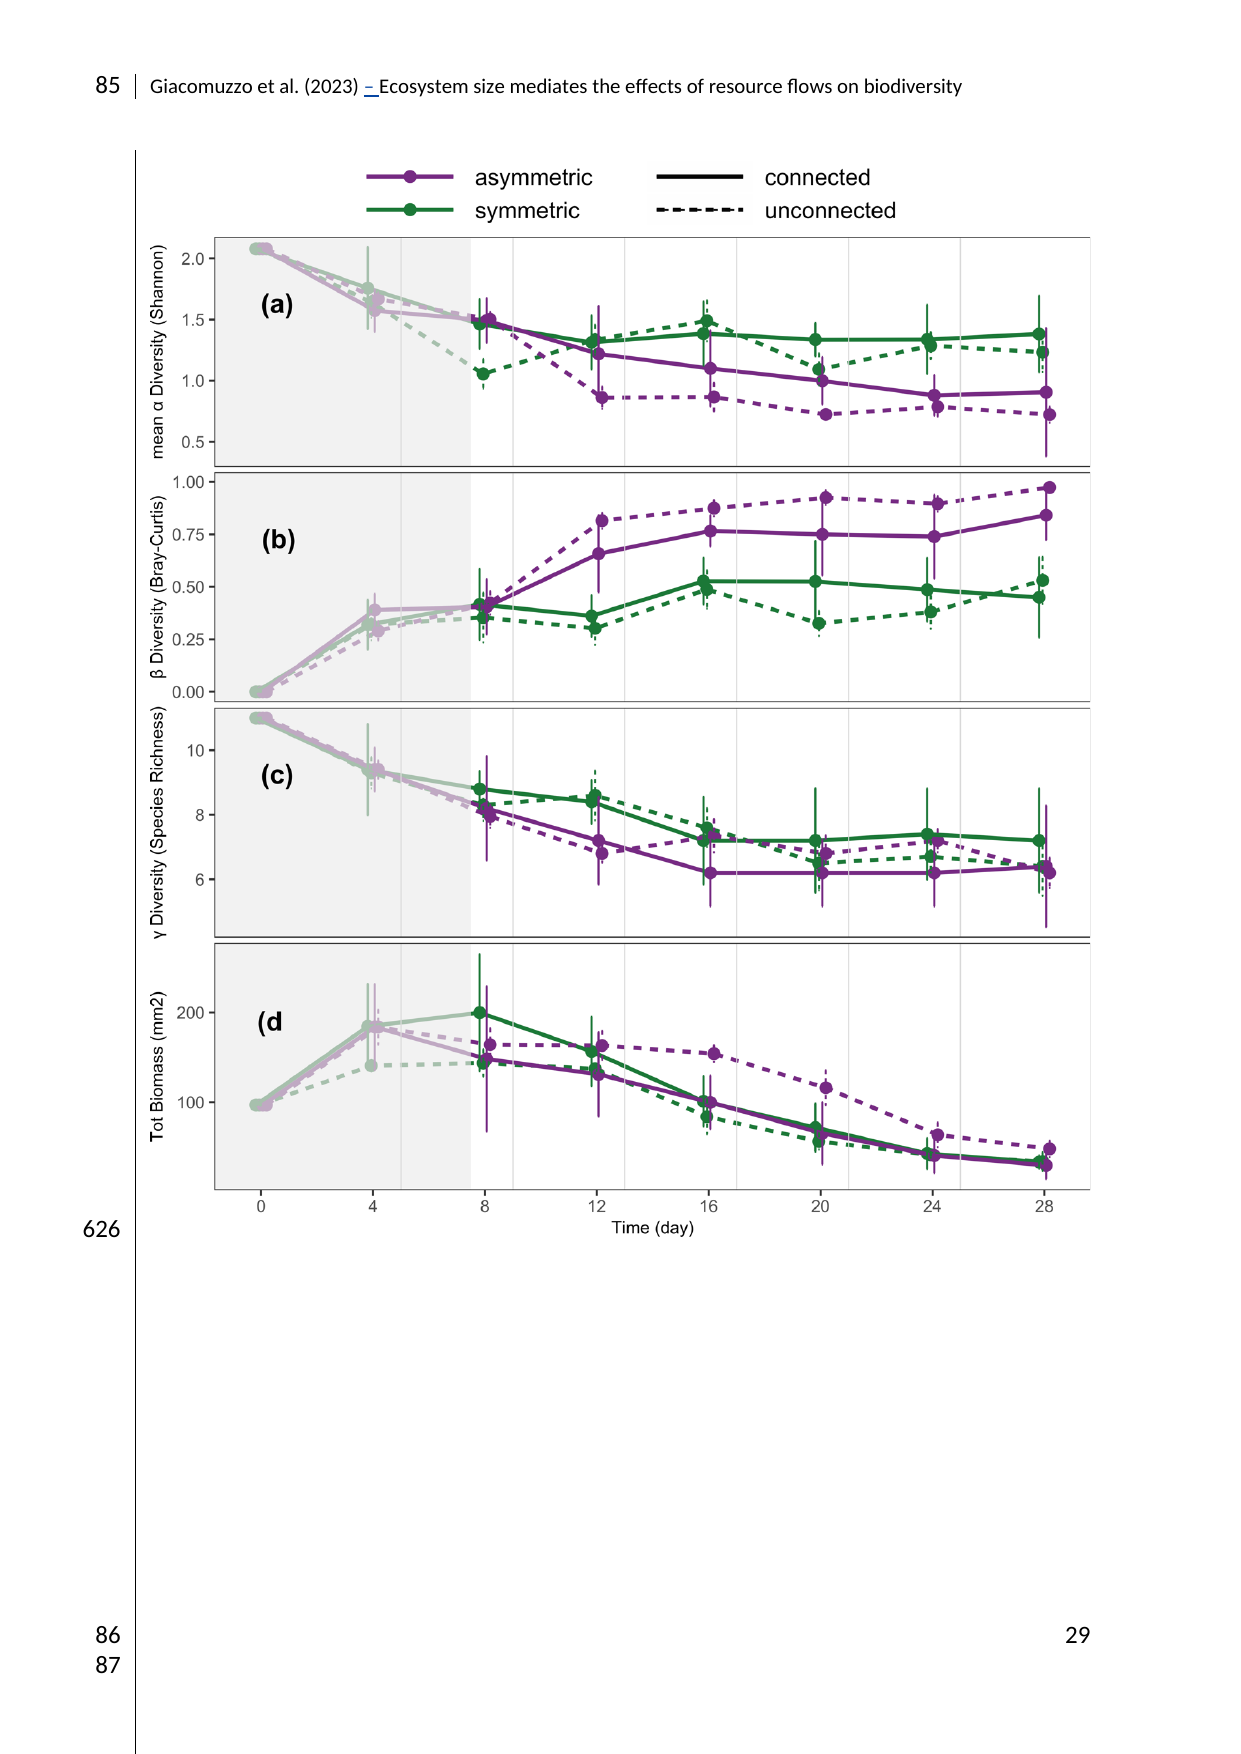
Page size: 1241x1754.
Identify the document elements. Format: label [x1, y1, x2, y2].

picture [150, 150, 1091, 1237]
